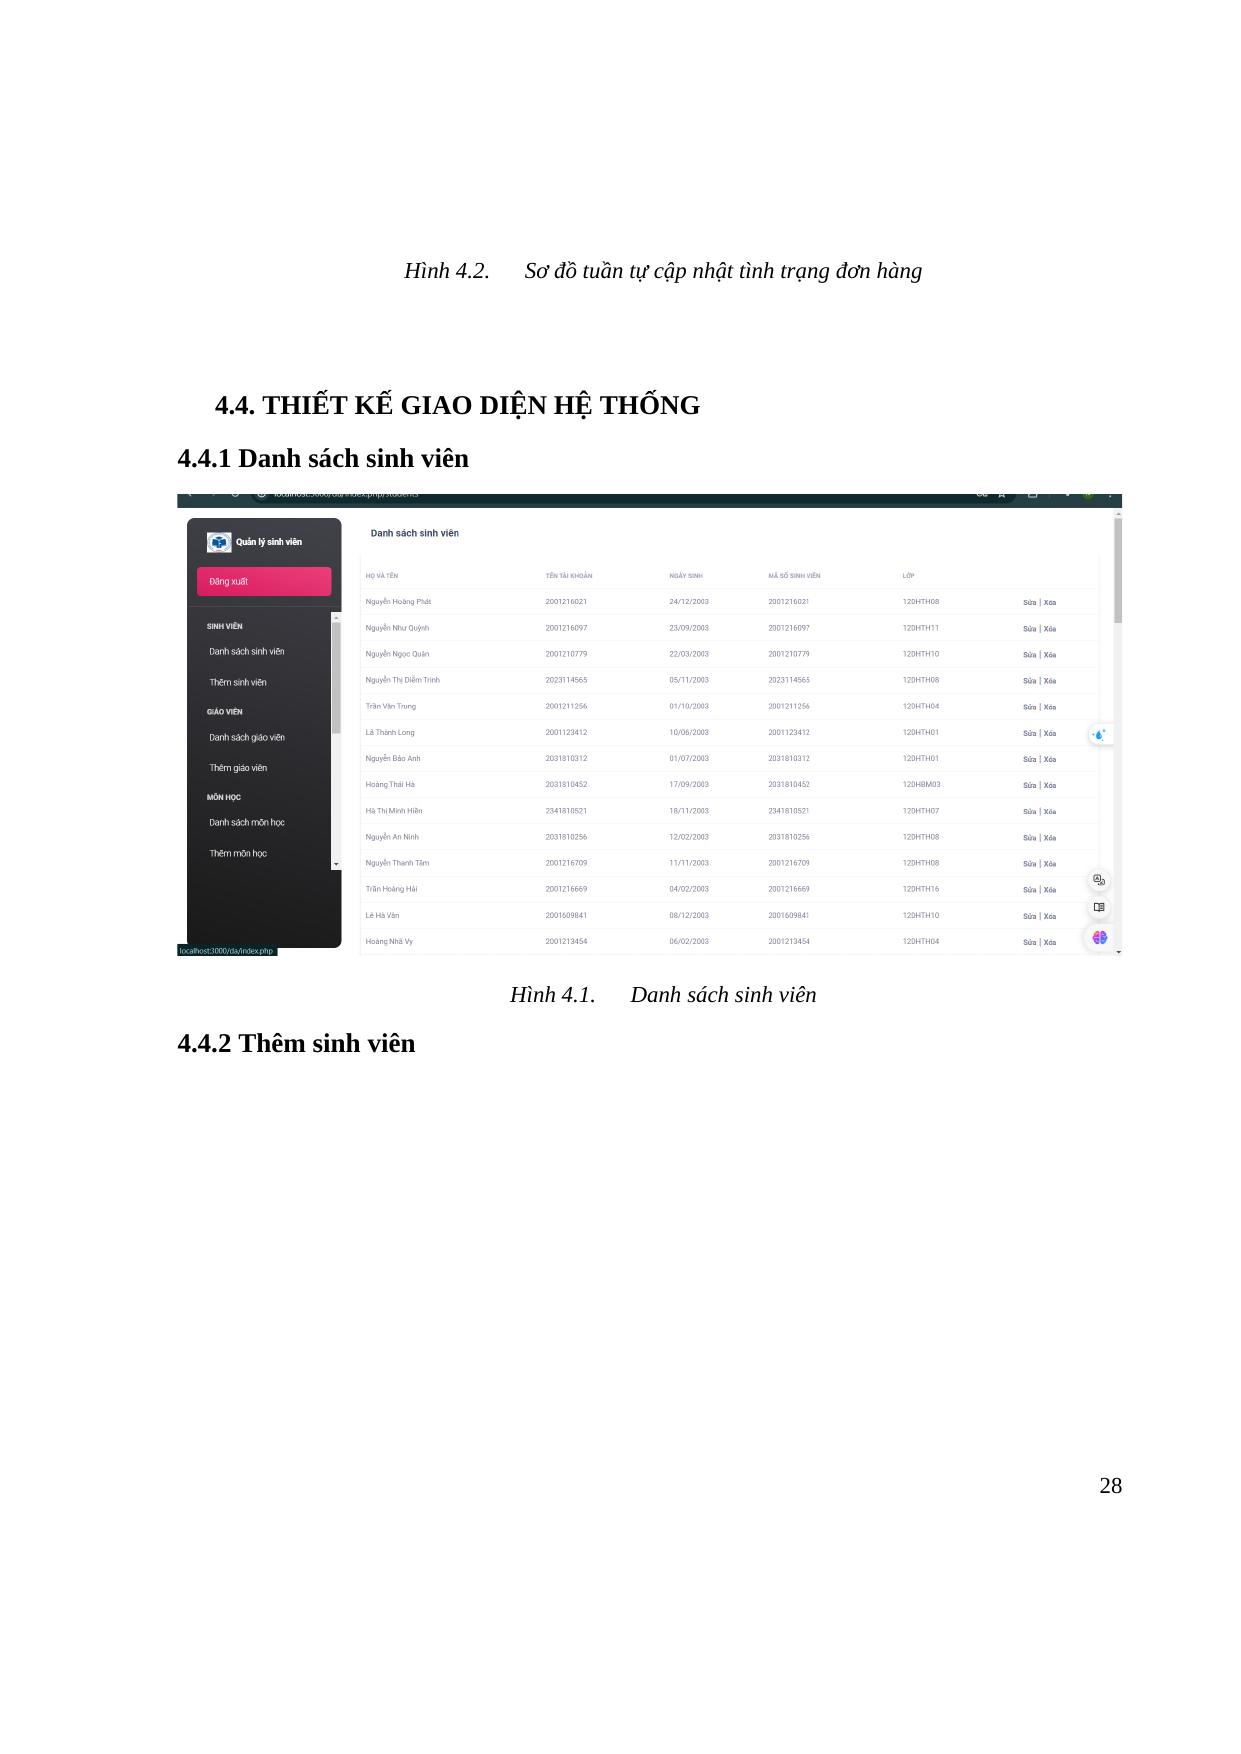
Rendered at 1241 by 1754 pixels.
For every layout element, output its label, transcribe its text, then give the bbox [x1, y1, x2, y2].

picture [177, 494, 1123, 956]
text Danh sách sinh viên [207, 981, 1122, 1007]
text Sơ đồ tuần tự cập nhật tình trạng đơn hàng [207, 257, 1122, 283]
text Thêm sinh viên [177, 1027, 1122, 1058]
text THIẾT KẾ GIAO DIỆN HỆ THỐNG [215, 389, 1122, 420]
text Danh sách sinh viên [177, 442, 1122, 473]
